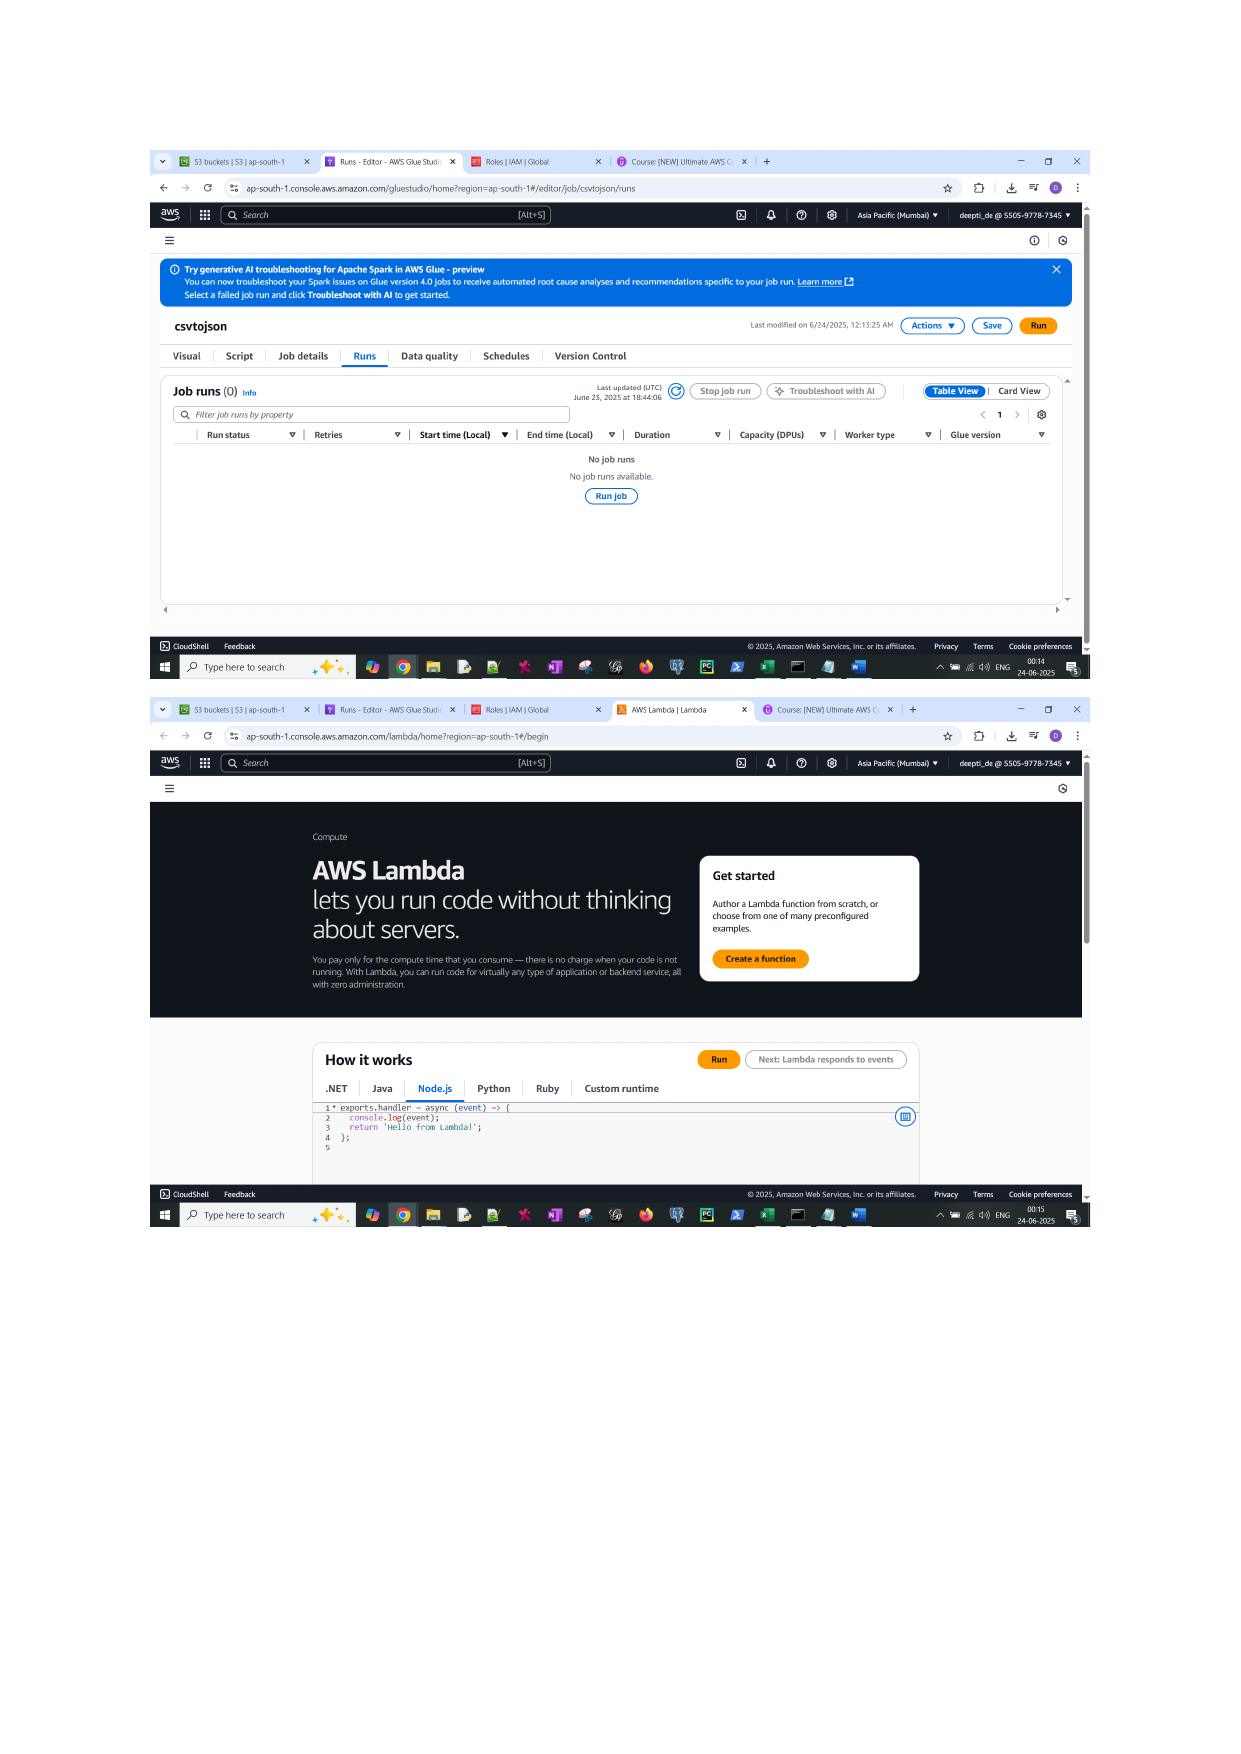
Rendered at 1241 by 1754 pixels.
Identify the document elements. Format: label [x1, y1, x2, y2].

picture [150, 697, 1091, 1227]
picture [150, 150, 1091, 679]
